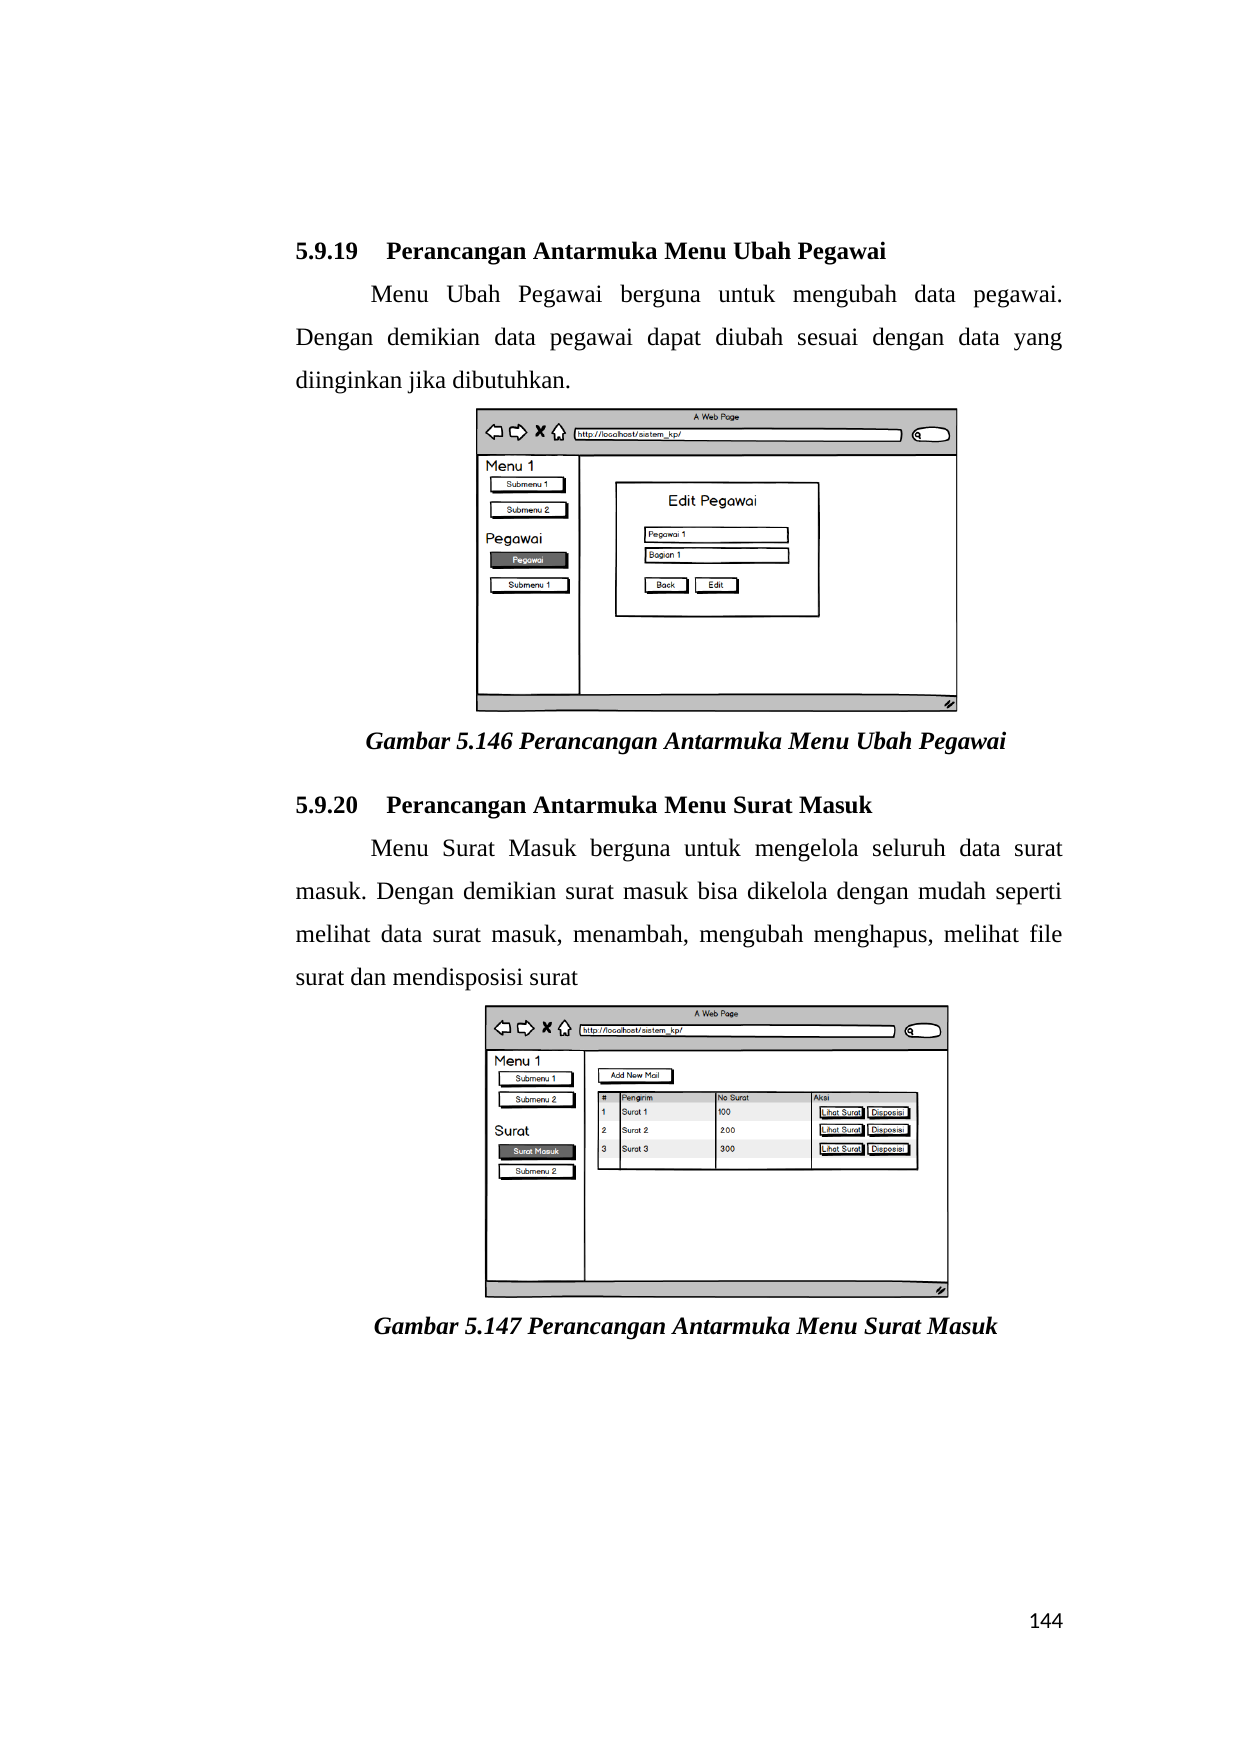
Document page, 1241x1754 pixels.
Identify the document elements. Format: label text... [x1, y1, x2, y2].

picture [484, 1005, 949, 1298]
text Menu Ubah Pegawai berguna untuk mengubah data pegawai. Dengan demikian data pegawai dapat diubah sesuai dengan data yang diinginkan jika dibutuhkan. [295, 279, 1063, 394]
subtitle Perancangan Antarmuka Menu Surat Masuk [295, 790, 1063, 818]
text Menu Surat Masuk berguna untuk mengelola seluruh data surat masuk. Dengan demikian surat masuk bisa dikelola dengan mudah seperti melihat data surat masuk, menambah, mengubah menghapus, melihat file surat dan mendisposisi surat [295, 833, 1063, 991]
text Gambar 5.147 Perancangan Antarmuka Menu Surat Masuk [311, 1311, 1063, 1340]
subtitle Perancangan Antarmuka Menu Ubah Pegawai [295, 236, 1063, 265]
text Gambar 5.146 Perancangan Antarmuka Menu Ubah Pegawai [311, 726, 1063, 754]
picture [476, 408, 958, 712]
